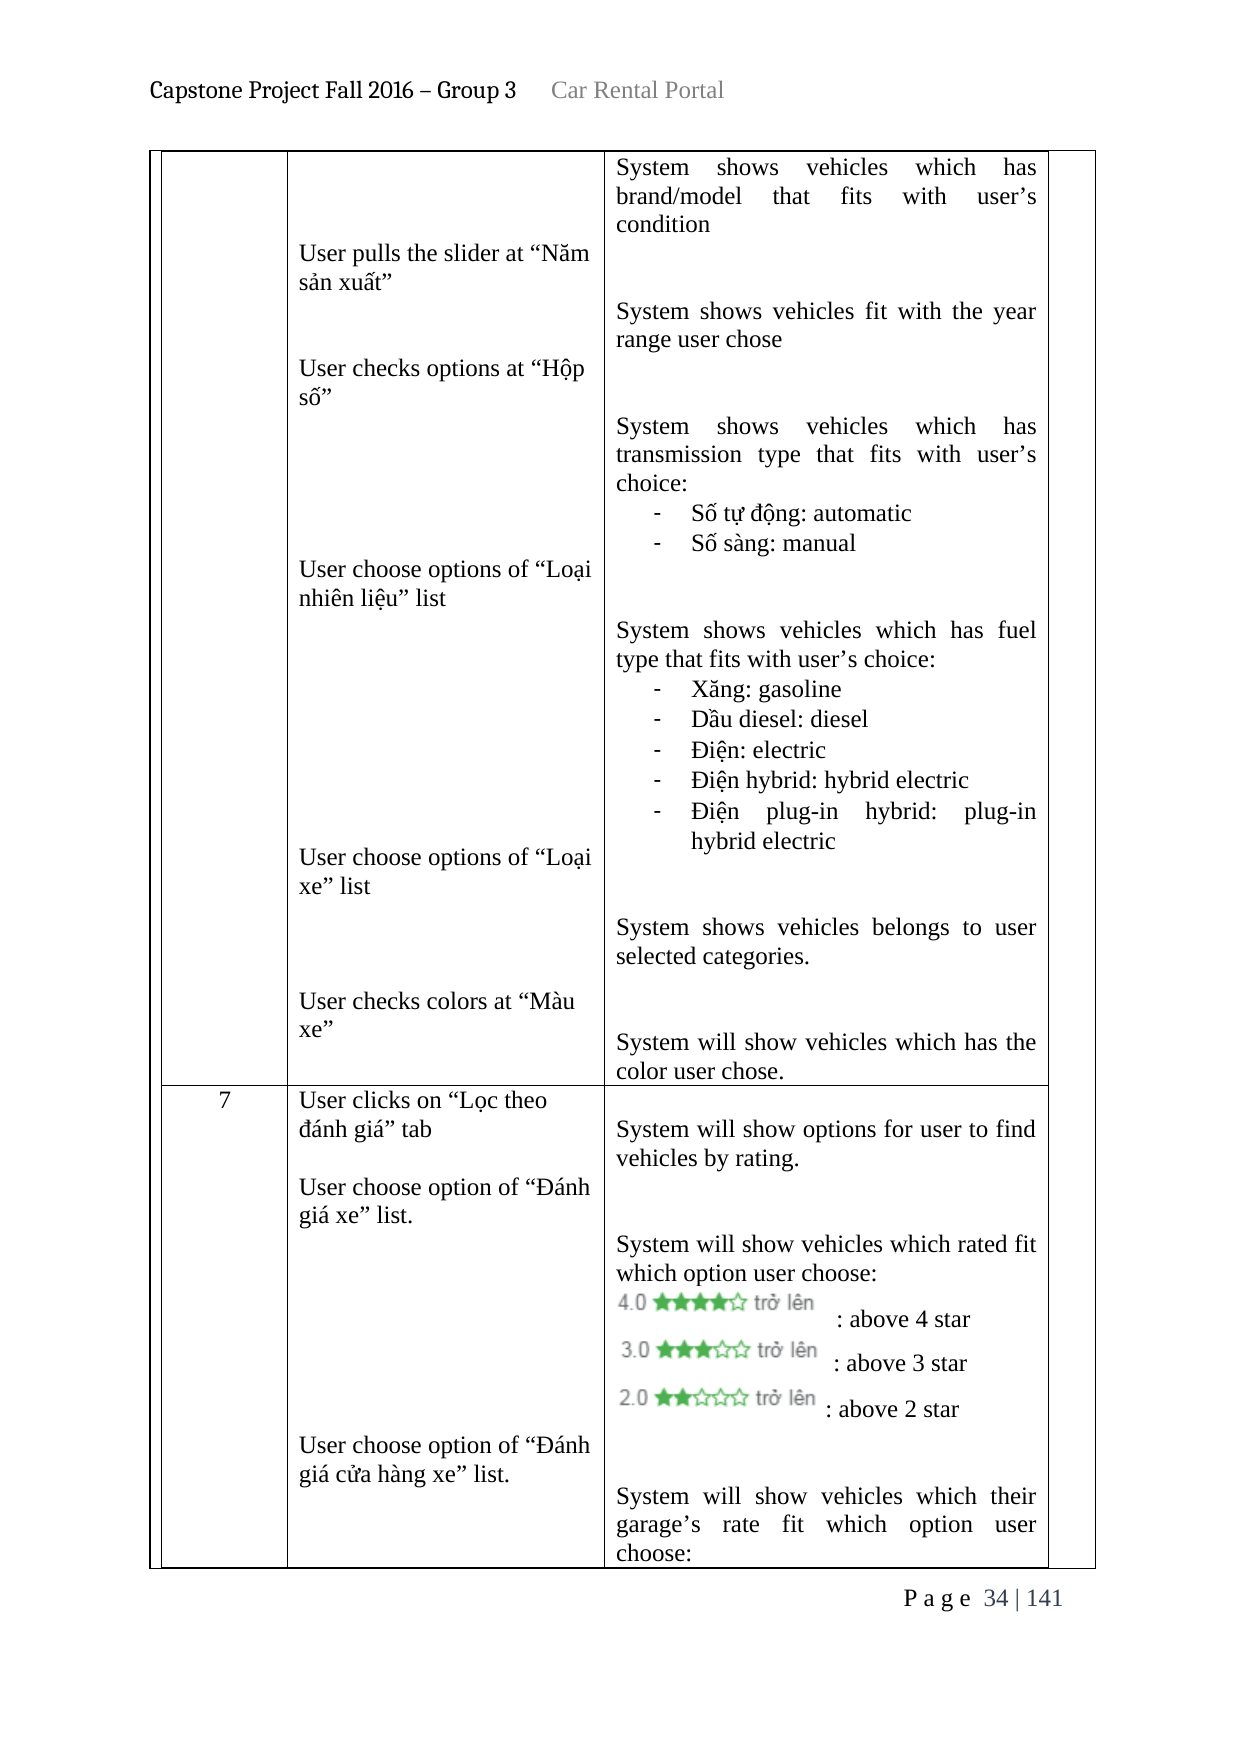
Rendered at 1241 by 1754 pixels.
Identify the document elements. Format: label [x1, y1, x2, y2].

picture [615, 1377, 819, 1418]
table_cell [151, 151, 161, 1568]
picture [615, 1332, 827, 1372]
picture [615, 1286, 830, 1328]
table_cell [1049, 151, 1095, 1568]
